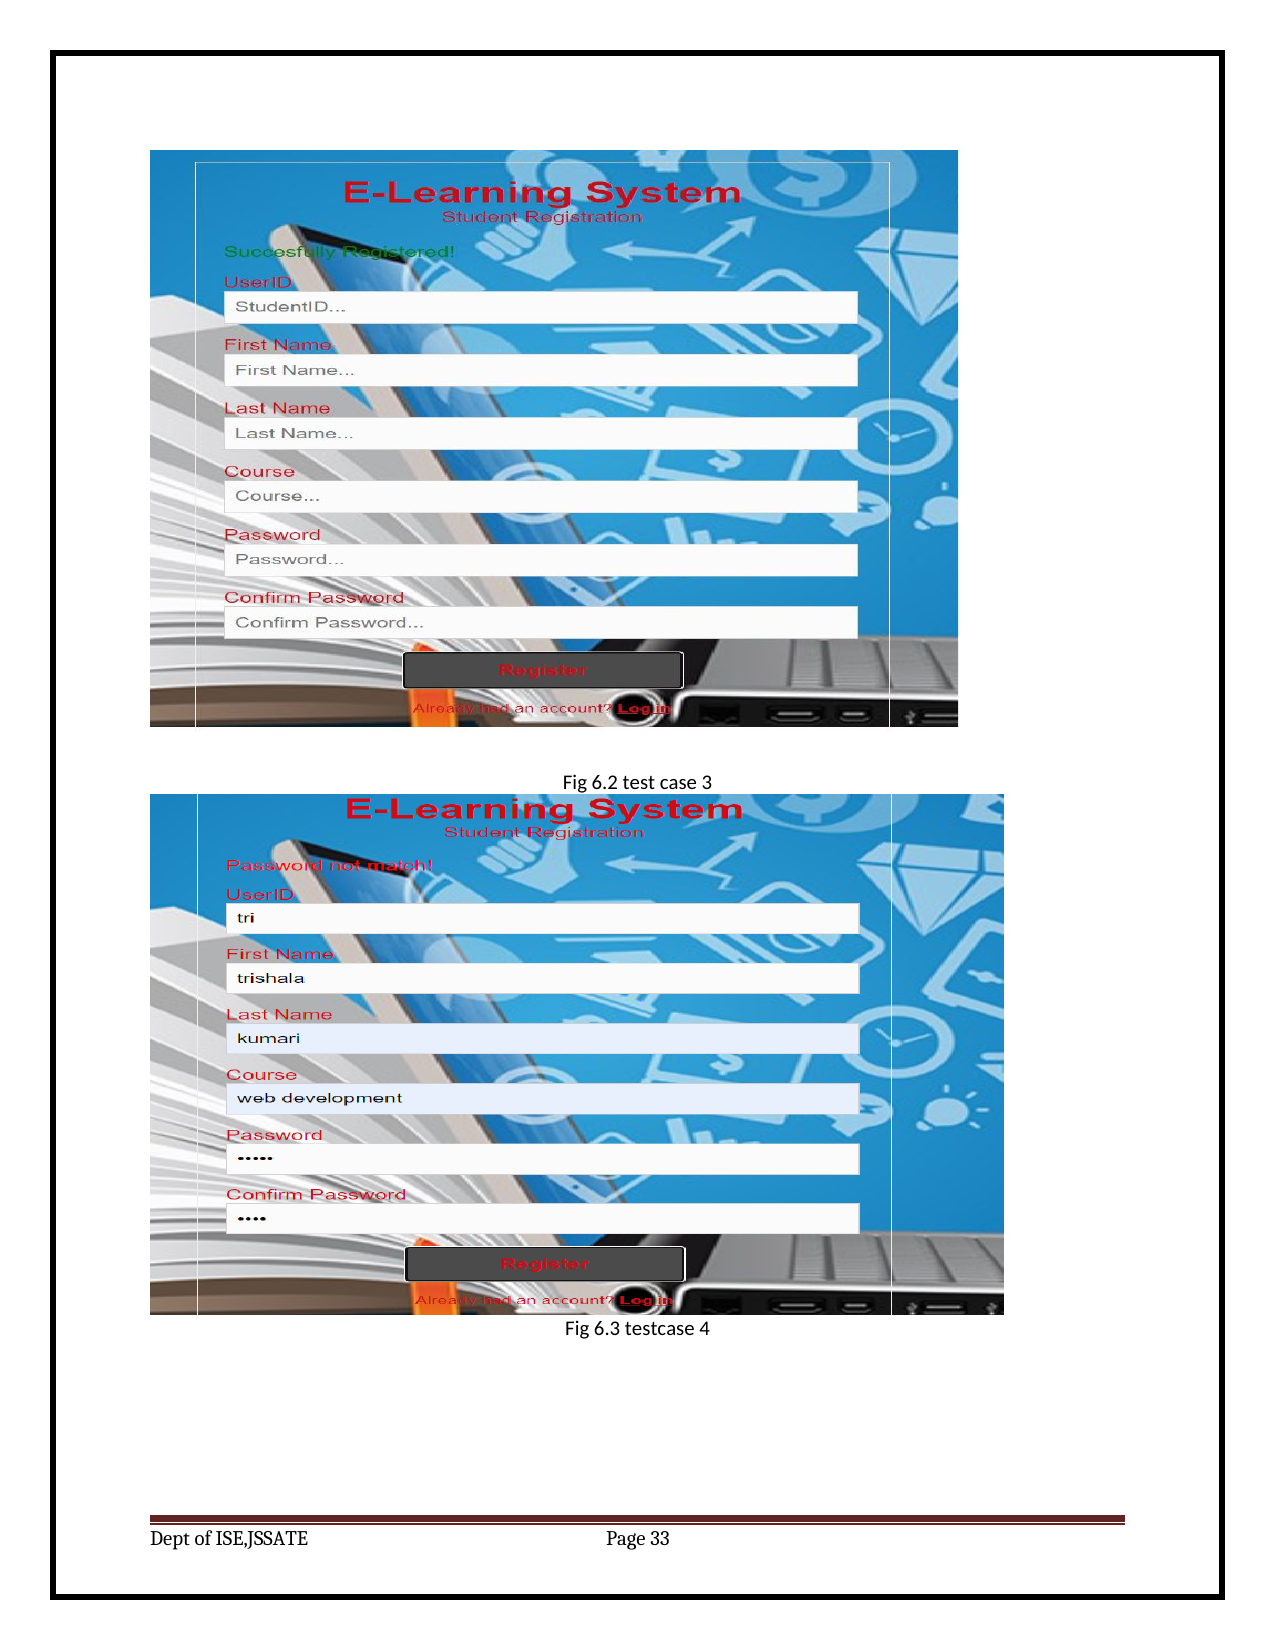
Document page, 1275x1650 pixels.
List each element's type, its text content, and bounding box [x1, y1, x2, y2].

picture [150, 794, 1004, 1315]
picture [150, 150, 959, 742]
text Fig 6.2 test case 3 [150, 769, 1125, 794]
text Fig 6.3 testcase 4 [150, 1315, 1125, 1340]
